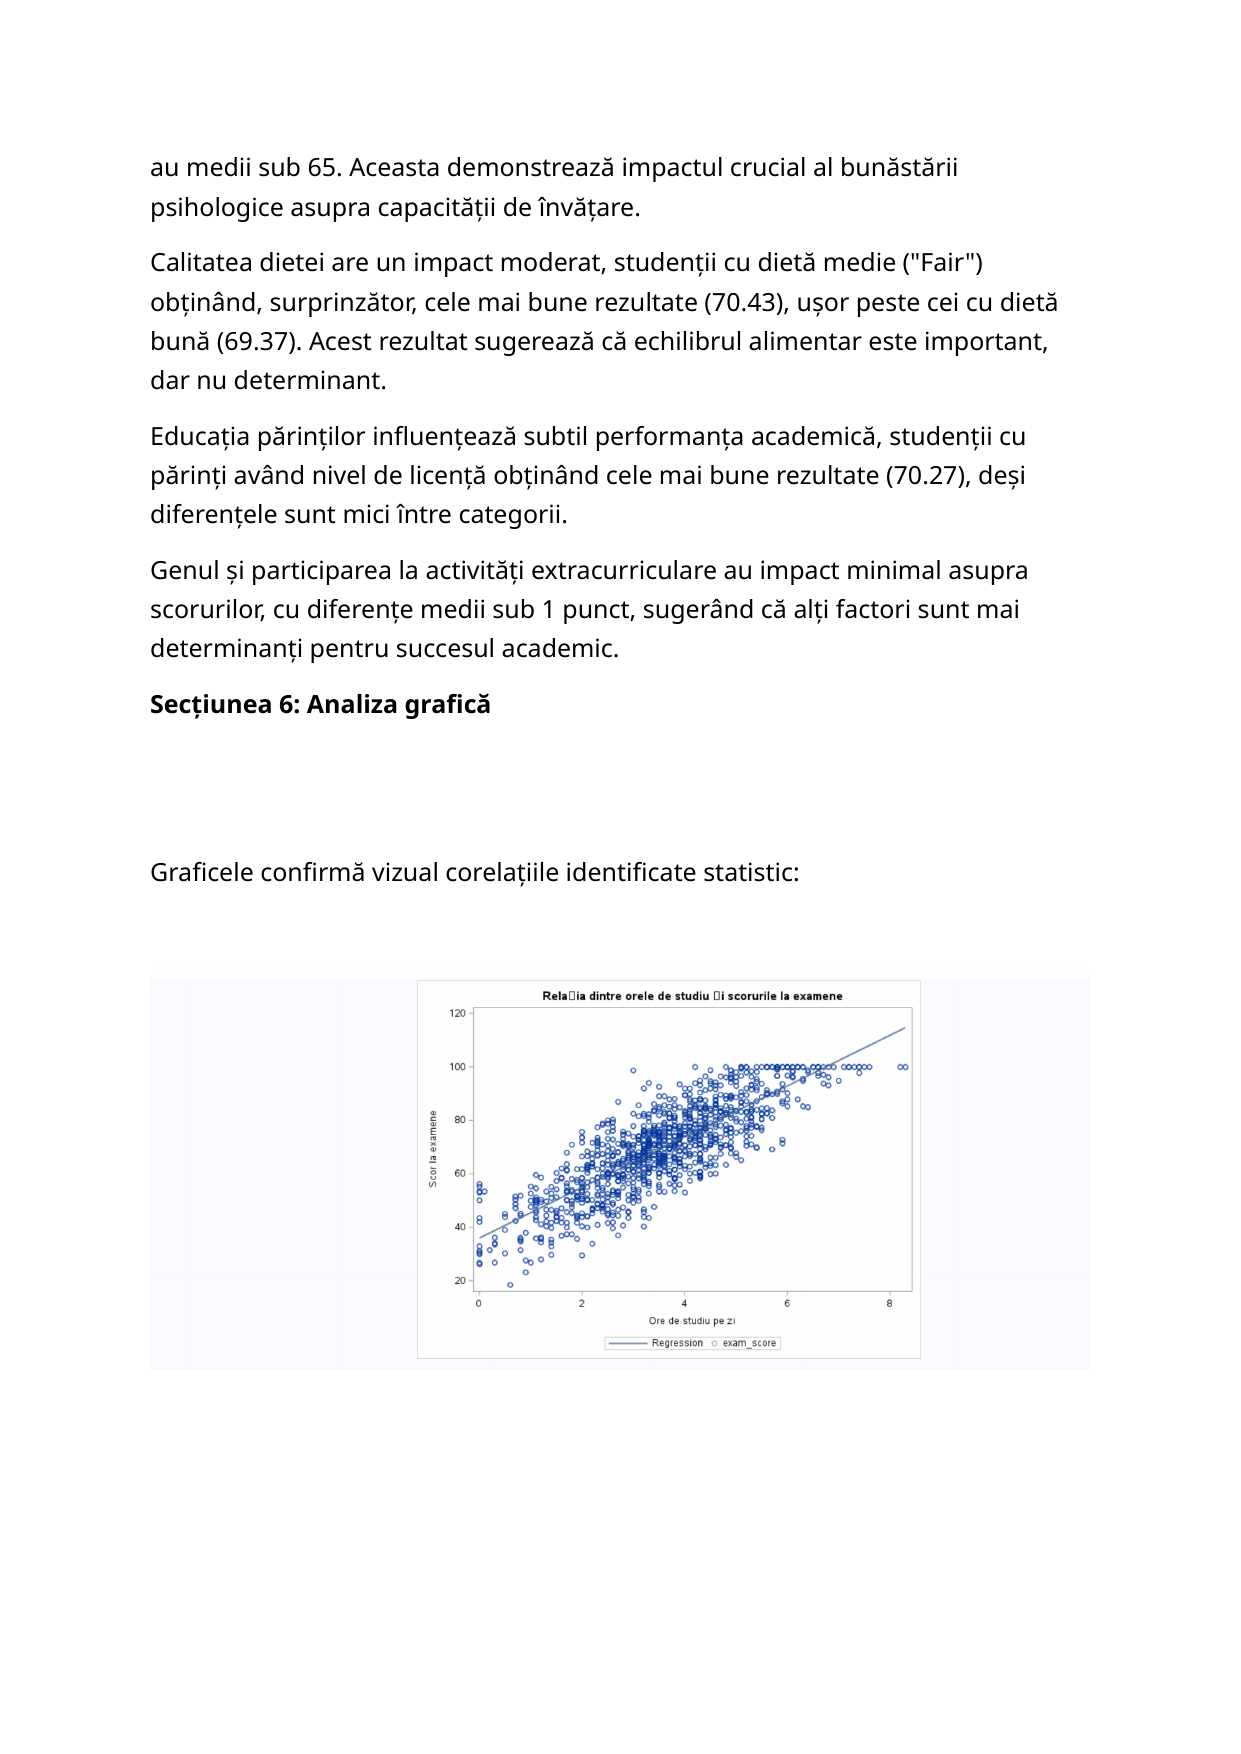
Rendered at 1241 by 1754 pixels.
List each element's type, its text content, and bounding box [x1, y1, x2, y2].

text Calitatea dietei are un impact moderat, studenții cu dietă medie ("Fair") obținând, surprinzător, cele mai bune rezultate (70.43), ușor peste cei cu dietă bună (69.37). Acest rezultat sugerează că echilibrul alimentar este important, dar nu determinant. [150, 245, 1090, 397]
text Graficele confirmă vizual corelațiile identificate statistic: [150, 854, 1090, 888]
text Secțiunea 6: Analiza grafică [150, 687, 1090, 721]
picture [150, 965, 1091, 1370]
text Educația părinților influențează subtil performanța academică, studenții cu părinți având nivel de licență obținând cele mai bune rezultate (70.27), deși diferențele sunt mici între categorii. [150, 418, 1090, 531]
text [150, 150, 1090, 223]
text Genul și participarea la activități extracurriculare au impact minimal asupra scorurilor, cu diferențe medii sub 1 punct, sugerând că alți factori sunt mai determinanți pentru succesul academic. [150, 552, 1090, 665]
